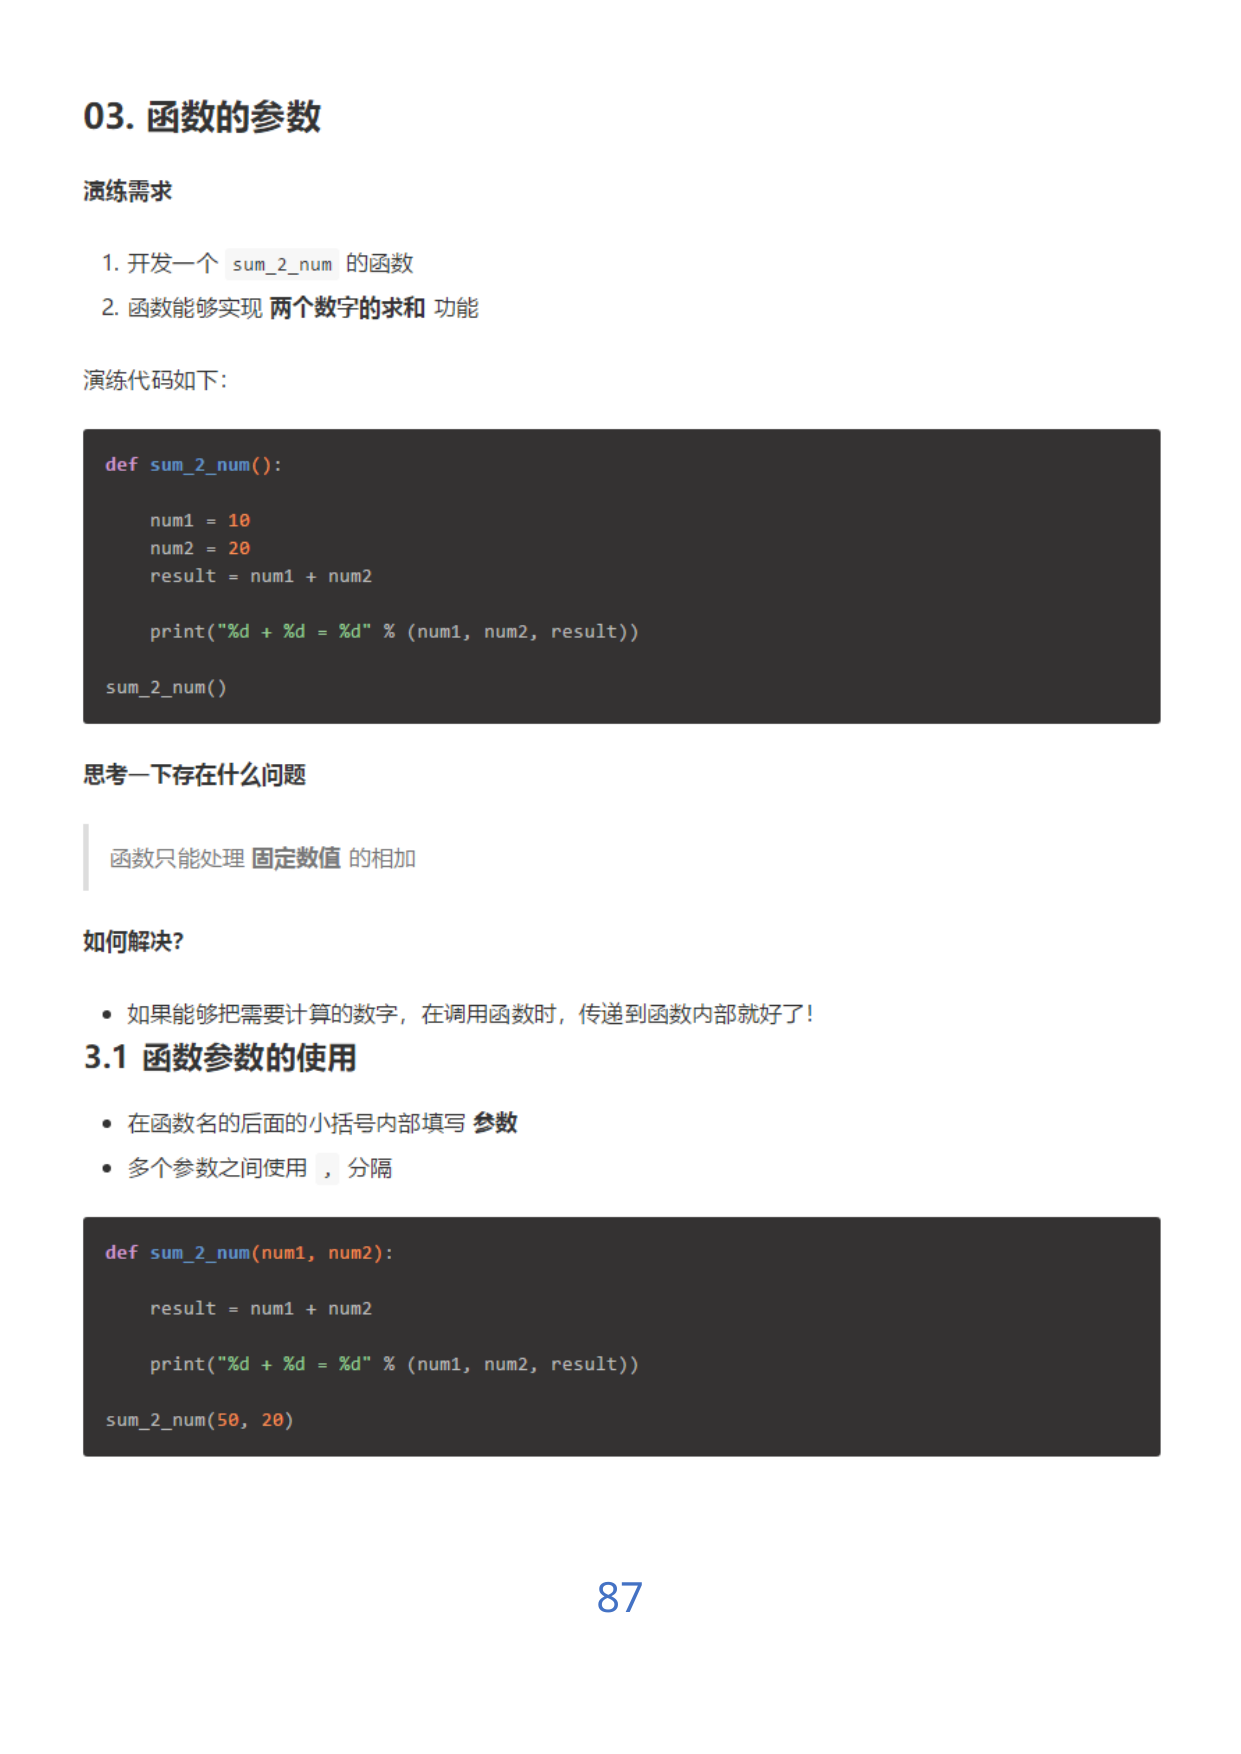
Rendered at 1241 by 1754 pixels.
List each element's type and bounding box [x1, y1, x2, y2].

picture [75, 90, 1165, 1030]
picture [75, 1032, 1165, 1466]
